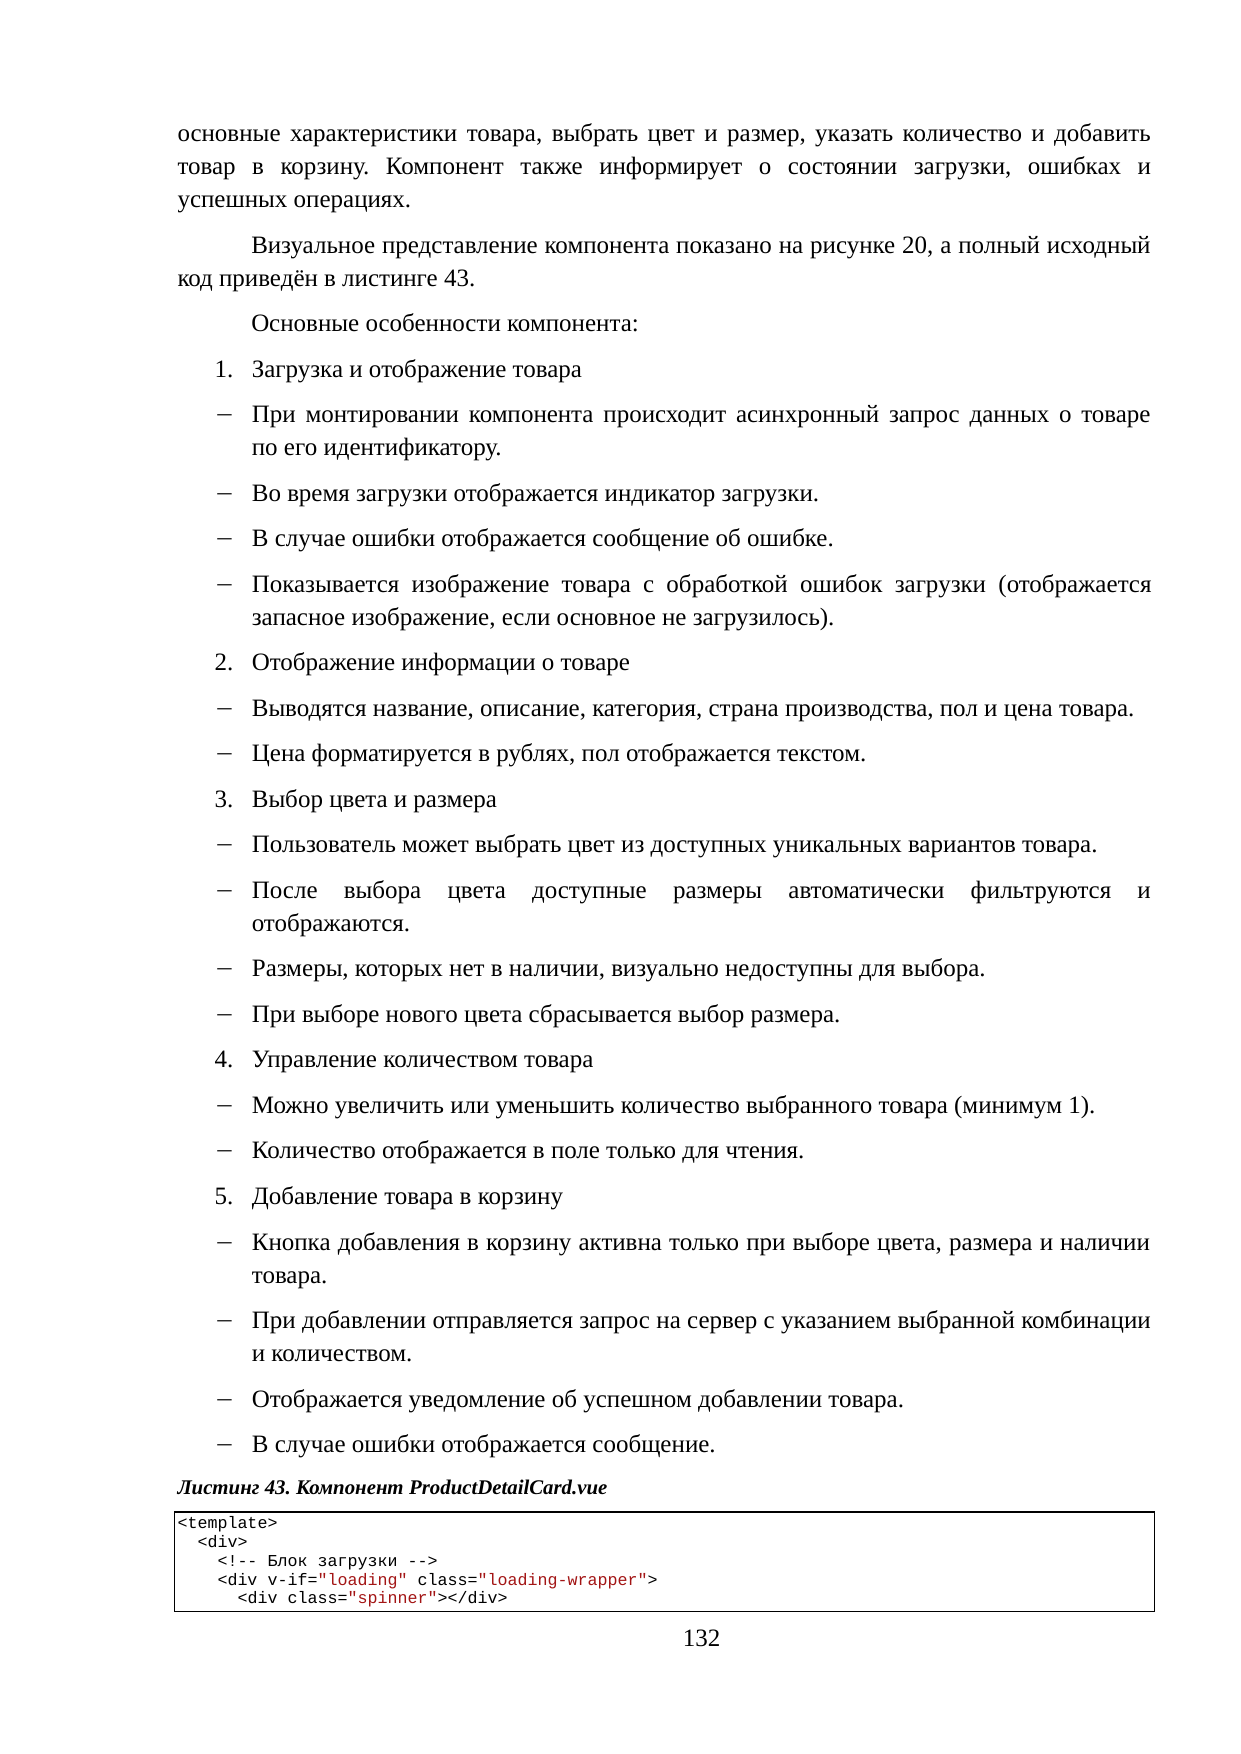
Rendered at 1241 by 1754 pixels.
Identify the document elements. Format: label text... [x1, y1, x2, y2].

list При монтировании компонента происходит асинхронный запрос данных о товаре по его идентификатору. [214, 399, 1152, 461]
list Выбор цвета и размера [214, 784, 1152, 813]
list Управление количеством товара [214, 1044, 1152, 1073]
list Кнопка добавления в корзину активна только при выборе цвета, размера и наличии товара. [214, 1227, 1152, 1288]
list Пользователь может выбрать цвет из доступных уникальных вариантов товара. [214, 829, 1152, 858]
text Визуальное представление компонента показано на рисунке 20, а полный исходный код приведён в листинге 43. [177, 230, 1152, 291]
list Количество отображается в поле только для чтения. [214, 1136, 1152, 1164]
text <!-- Блок загрузки --> [177, 1552, 1152, 1571]
text <div class="spinner"></div> [175, 1587, 1154, 1611]
list При добавлении отправляется запрос на сервер с указанием выбранной комбинации и количеством. [214, 1305, 1152, 1367]
list При выборе нового цвета сбрасывается выбор размера. [214, 999, 1152, 1028]
list Отображение информации о товаре [214, 647, 1152, 676]
text Основные особенности компонента: [177, 308, 1152, 337]
list Загрузка и отображение товара [214, 354, 1152, 382]
list В случае ошибки отображается сообщение об ошибке. [214, 523, 1152, 552]
text Листинг 43. Компонент ProductDetailCard.vue [177, 1475, 1152, 1499]
list Добавление товара в корзину [214, 1181, 1152, 1210]
list Выводятся название, описание, категория, страна производства, пол и цена товара. [214, 693, 1152, 722]
text <div v-if="loading" class="loading-wrapper"> [177, 1571, 1152, 1587]
list После выбора цвета доступные размеры автоматически фильтруются и отображаются. [214, 875, 1152, 937]
list Во время загрузки отображается индикатор загрузки. [214, 478, 1152, 507]
list Размеры, которых нет в наличии, визуально недоступны для выбора. [214, 953, 1152, 982]
text <div> [177, 1533, 1152, 1552]
list Можно увеличить или уменьшить количество выбранного товара (минимум 1). [214, 1090, 1152, 1119]
list Показывается изображение товара с обработкой ошибок загрузки (отображается запасное изображение, если основное не загрузилось). [214, 569, 1152, 631]
list Отображается уведомление об успешном добавлении товара. [214, 1384, 1152, 1412]
list Цена форматируется в рублях, пол отображается текстом. [214, 738, 1152, 767]
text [177, 118, 1152, 213]
list В случае ошибки отображается сообщение. [214, 1429, 1152, 1458]
text <template> [175, 1513, 1154, 1533]
